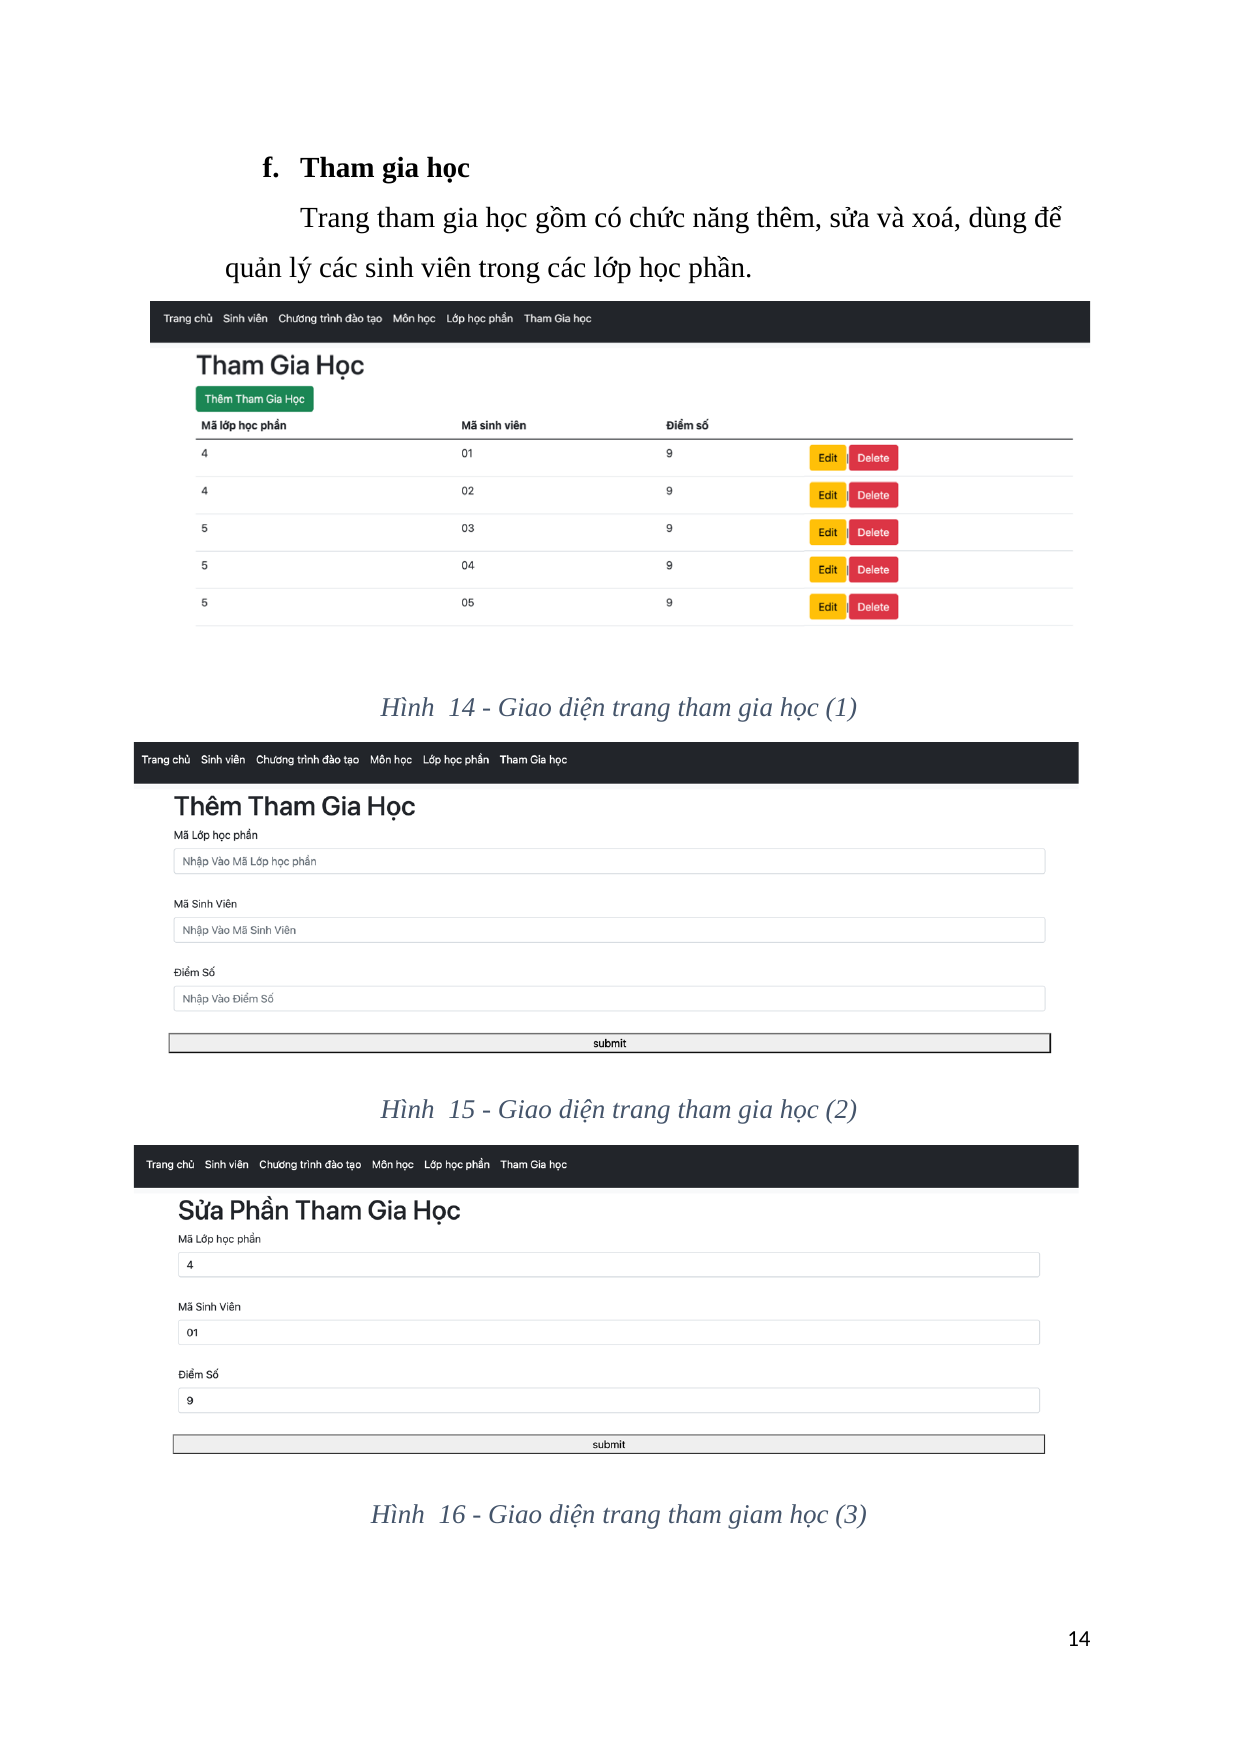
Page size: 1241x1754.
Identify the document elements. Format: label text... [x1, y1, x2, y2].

text Hình 14 - Giao diện trang tham gia học (1) [150, 691, 1090, 722]
picture [150, 301, 1091, 677]
picture [133, 1145, 1079, 1484]
text Trang tham gia học gồm có chức năng thêm, sửa và xoá, dùng để quản lý các sinh viên trong các lớp học phần. [225, 200, 1090, 284]
picture [133, 742, 1079, 1080]
subtitle Tham gia học [262, 150, 1090, 183]
text Hình 16 - Giao diện trang tham giam học (3) [150, 1498, 1090, 1529]
text Hình 15 - Giao diện trang tham gia học (2) [150, 1093, 1090, 1125]
